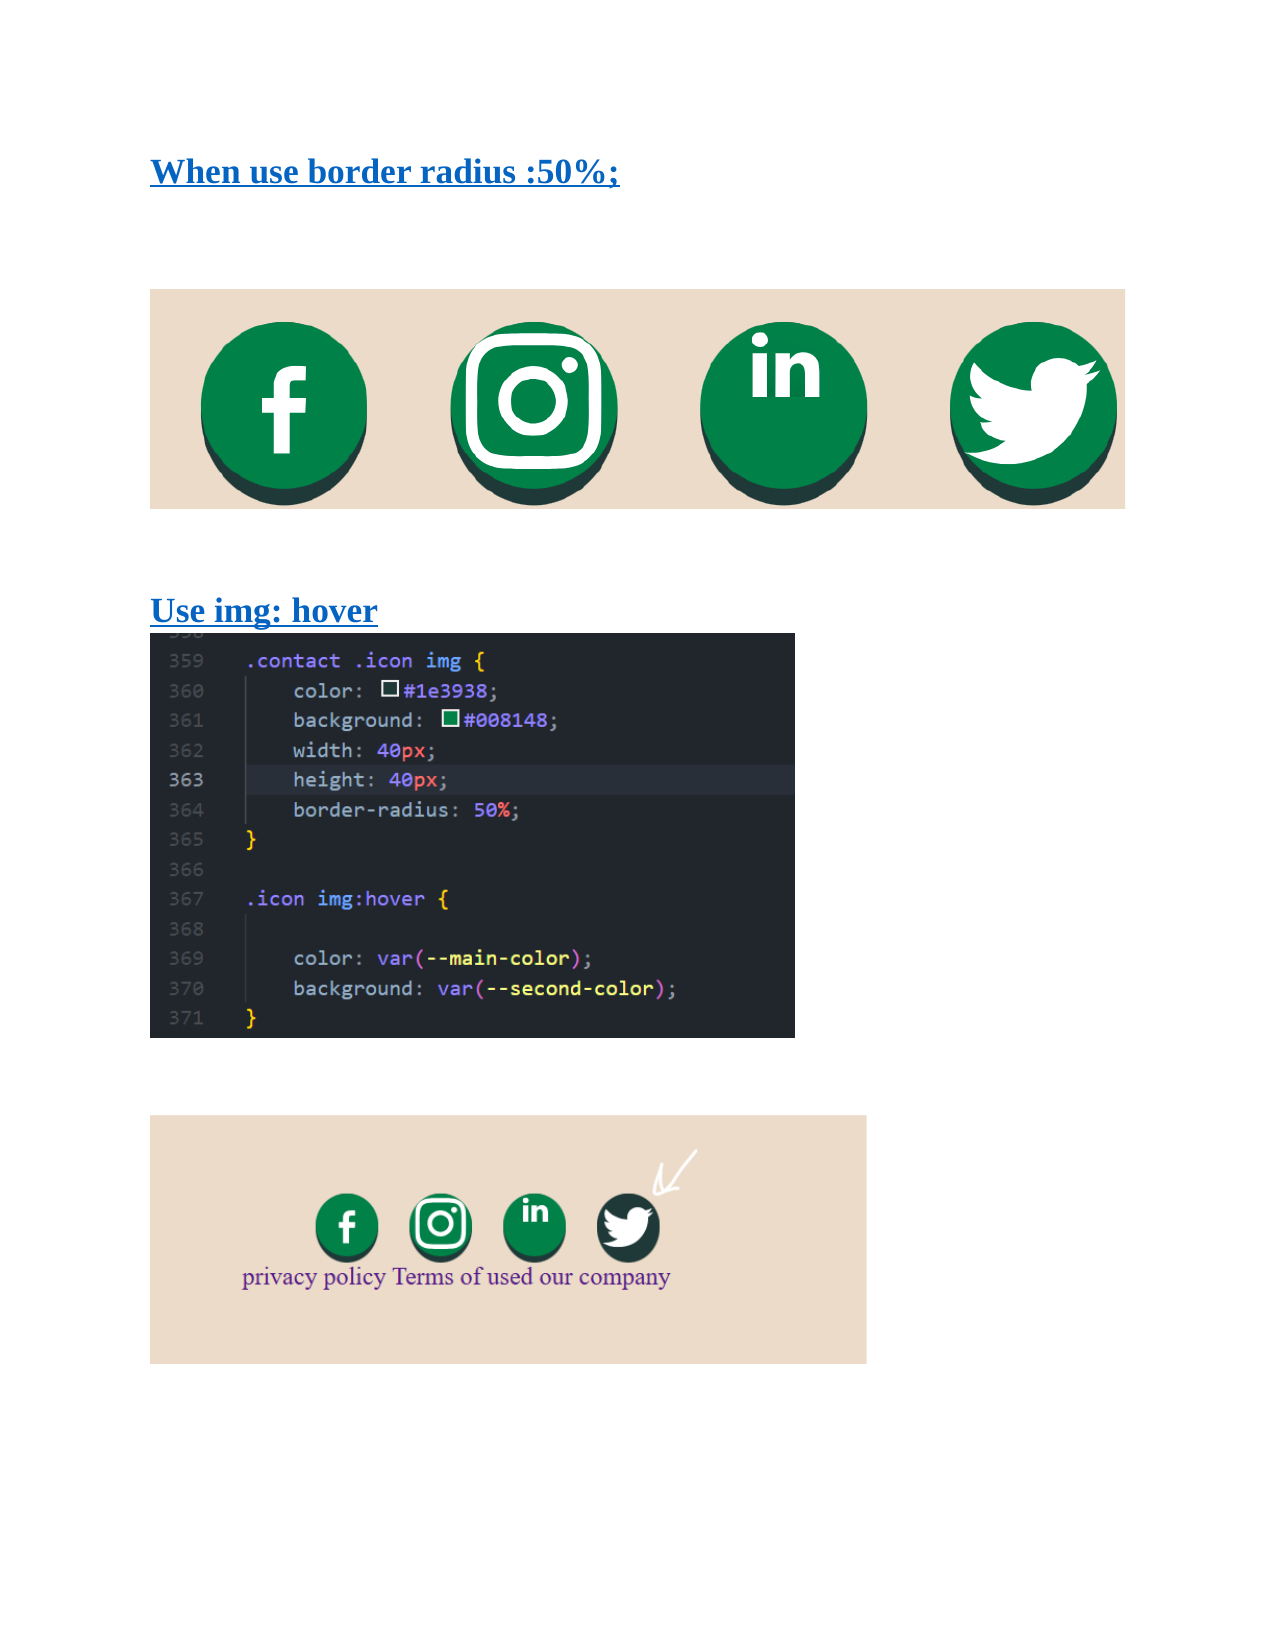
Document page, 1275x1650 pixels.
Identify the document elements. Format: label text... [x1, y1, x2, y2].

picture [150, 633, 795, 1038]
picture [150, 1110, 867, 1364]
picture [150, 289, 1125, 509]
text When use border radius :50%; [150, 150, 1125, 191]
subtitle Use img: hover [150, 590, 1125, 631]
